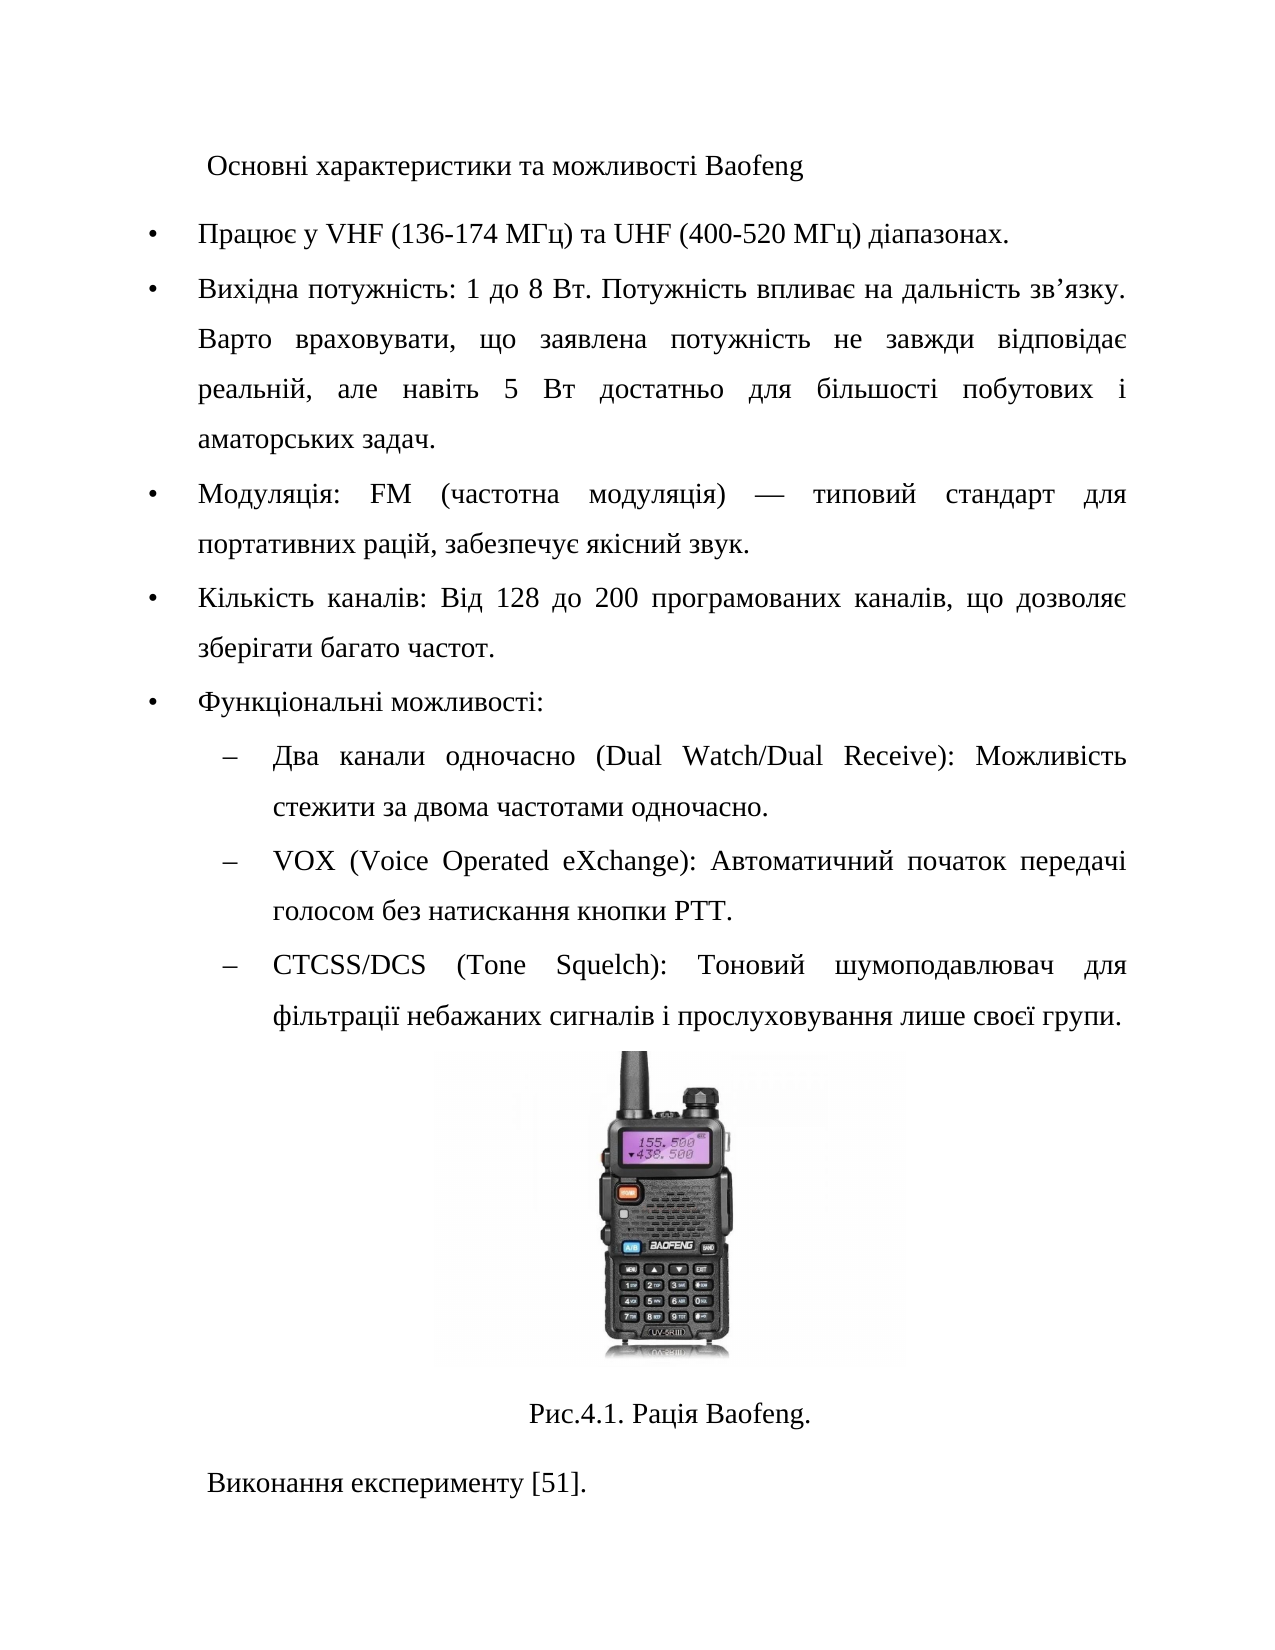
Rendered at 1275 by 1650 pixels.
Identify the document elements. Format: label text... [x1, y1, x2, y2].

list VOX (Voice Operated eXchange): Автоматичний початок передачі голосом без натискання кнопки PTT. [223, 843, 1127, 927]
list Функціональні можливості: [148, 684, 1127, 718]
list Працює у VHF (136-174 МГц) та UHF (400-520 МГц) діапазонах. [148, 217, 1127, 250]
list Вихідна потужність: 1 до 8 Вт. Потужність впливає на дальність зв’язку. Варто враховувати, що заявлена потужність не завжди відповідає реальній, але навіть 5 Вт достатньо для більшості побутових і аматорських задач. [148, 271, 1127, 455]
picture [433, 1051, 907, 1367]
list Кількість каналів: Від 128 до 200 програмованих каналів, що дозволяє зберігати багато частот. [148, 580, 1127, 664]
text Виконання експерименту [51]. [148, 1465, 1127, 1498]
list CTCSS/DCS (Tone Squelch): Тоновий шумоподавлювач для фільтрації небажаних сигналів і прослуховування лише своєї групи. [223, 947, 1127, 1031]
text Рис.4.1. Рація Baofeng. [148, 1396, 1127, 1429]
list Два канали одночасно (Dual Watch/Dual Receive): Можливість стежити за двома частотами одночасно. [223, 738, 1127, 822]
text Основні характеристики та можливості Baofeng [148, 148, 1127, 181]
list Модуляція: FM (частотна модуляція) — типовий стандарт для портативних рацій, забезпечує якісний звук. [148, 476, 1127, 559]
